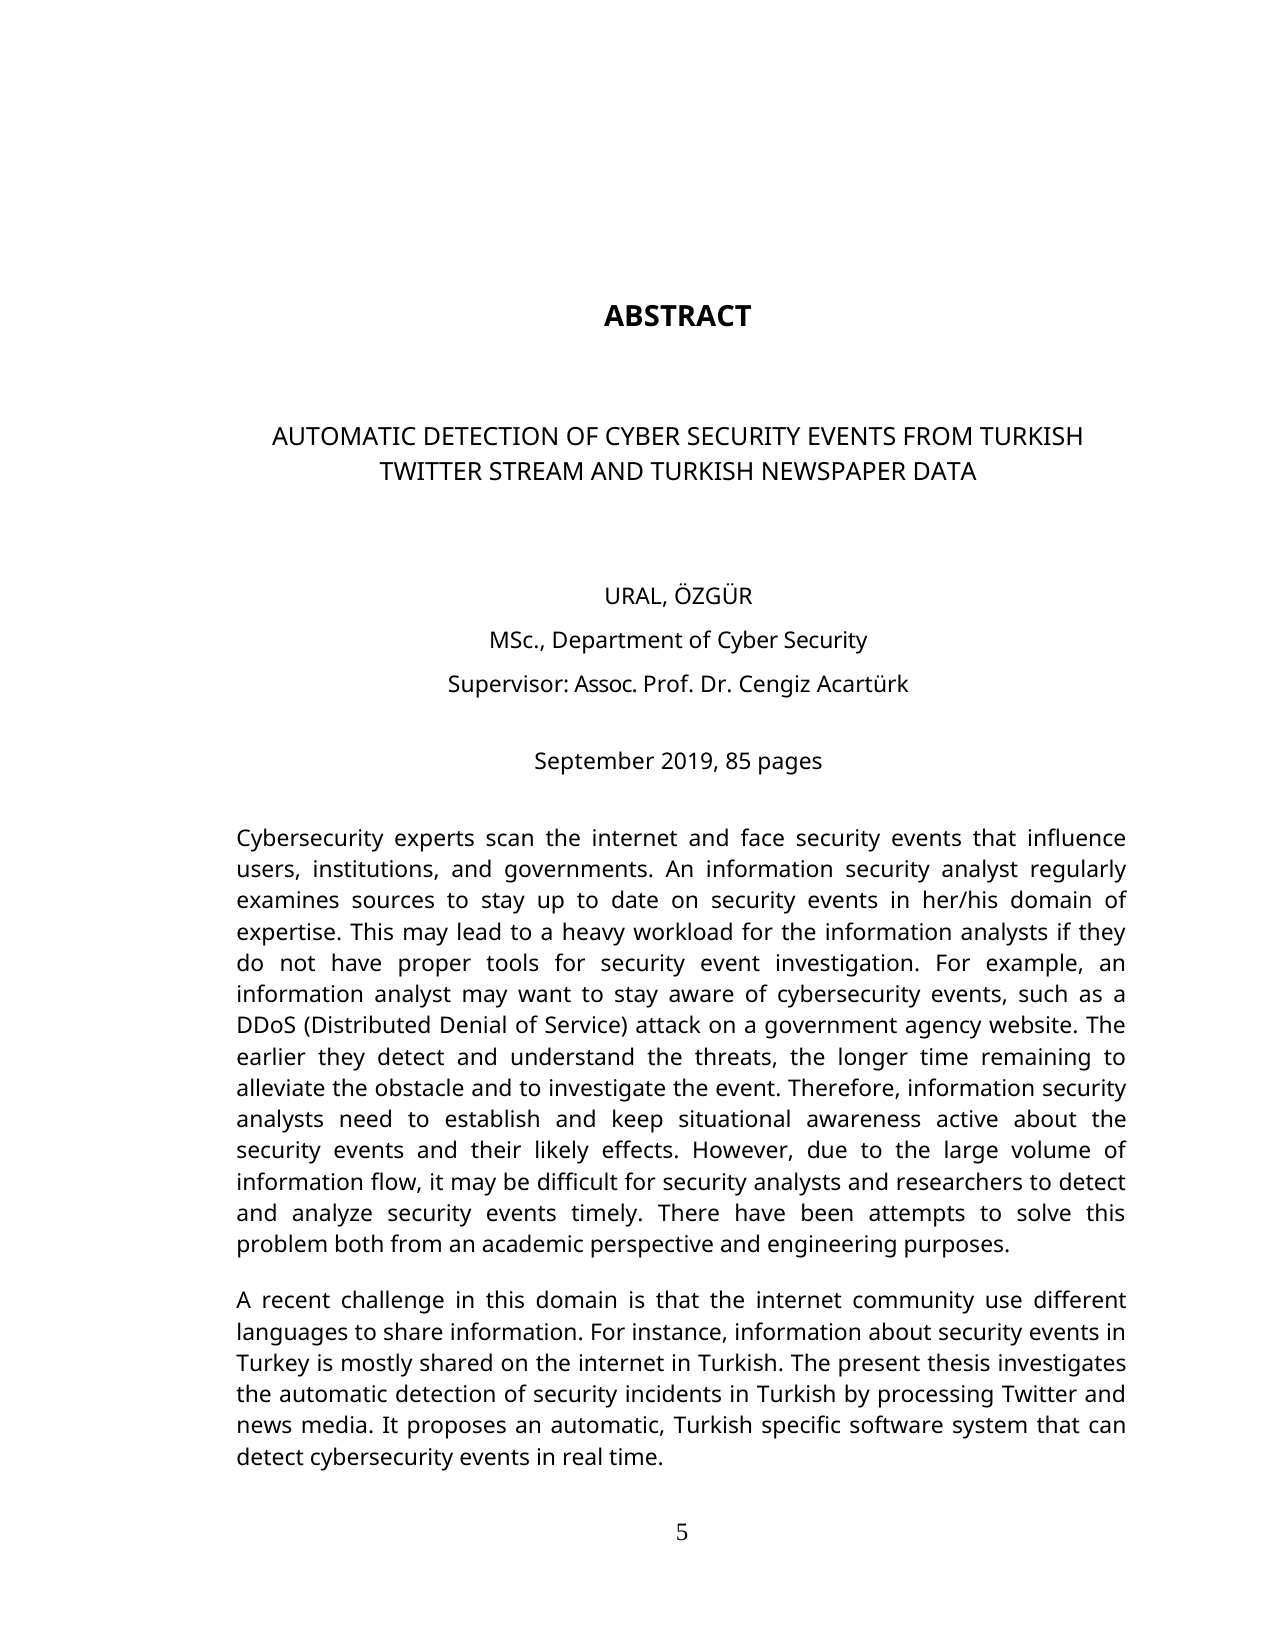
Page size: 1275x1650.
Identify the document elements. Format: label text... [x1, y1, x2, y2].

text Cybersecurity experts scan the internet and face security events that influence users, institutions, and governments. An information security analyst regularly examines sources to stay up to date on security events in her/his domain of expertise. This may lead to a heavy workload for the information analysts if they do not have proper tools for security event investigation. For example, an information analyst may want to stay aware of cybersecurity events, such as a DDoS (Distributed Denial of Service) attack on a government agency website. The earlier they detect and understand the threats, the longer time remaining to alleviate the obstacle and to investigate the event. Therefore, information security analysts need to establish and keep situational awareness active about the security events and their likely effects. However, due to the large volume of information flow, it may be difficult for security analysts and researchers to detect and analyze security events timely. There have been attempts to solve this problem both from an academic perspective and engineering purposes. [236, 822, 1127, 1259]
subtitle ABSTRACT [259, 295, 1097, 335]
text September 2019, 85 pages [236, 745, 1120, 776]
text A recent challenge in this domain is that the internet community use different languages to share information. For instance, information about security events in Turkey is mostly shared on the internet in Turkish. The present thesis investigates the automatic detection of security incidents in Turkish by processing Twitter and news media. It proposes an automatic, Turkish specific software system that can detect cybersecurity events in real time. [236, 1284, 1127, 1472]
text AUTOMATIC DETECTION OF CYBER SECURITY EVENTS FROM TURKISH TWITTER STREAM AND TURKISH NEWSPAPER DATA [236, 419, 1120, 487]
text Supervisor: Assoc. Prof. Dr. Cengiz Acartürk [236, 668, 1120, 699]
text MSc., Department of Cyber Security [236, 624, 1120, 655]
text URAL, ÖZGÜR [236, 580, 1120, 612]
